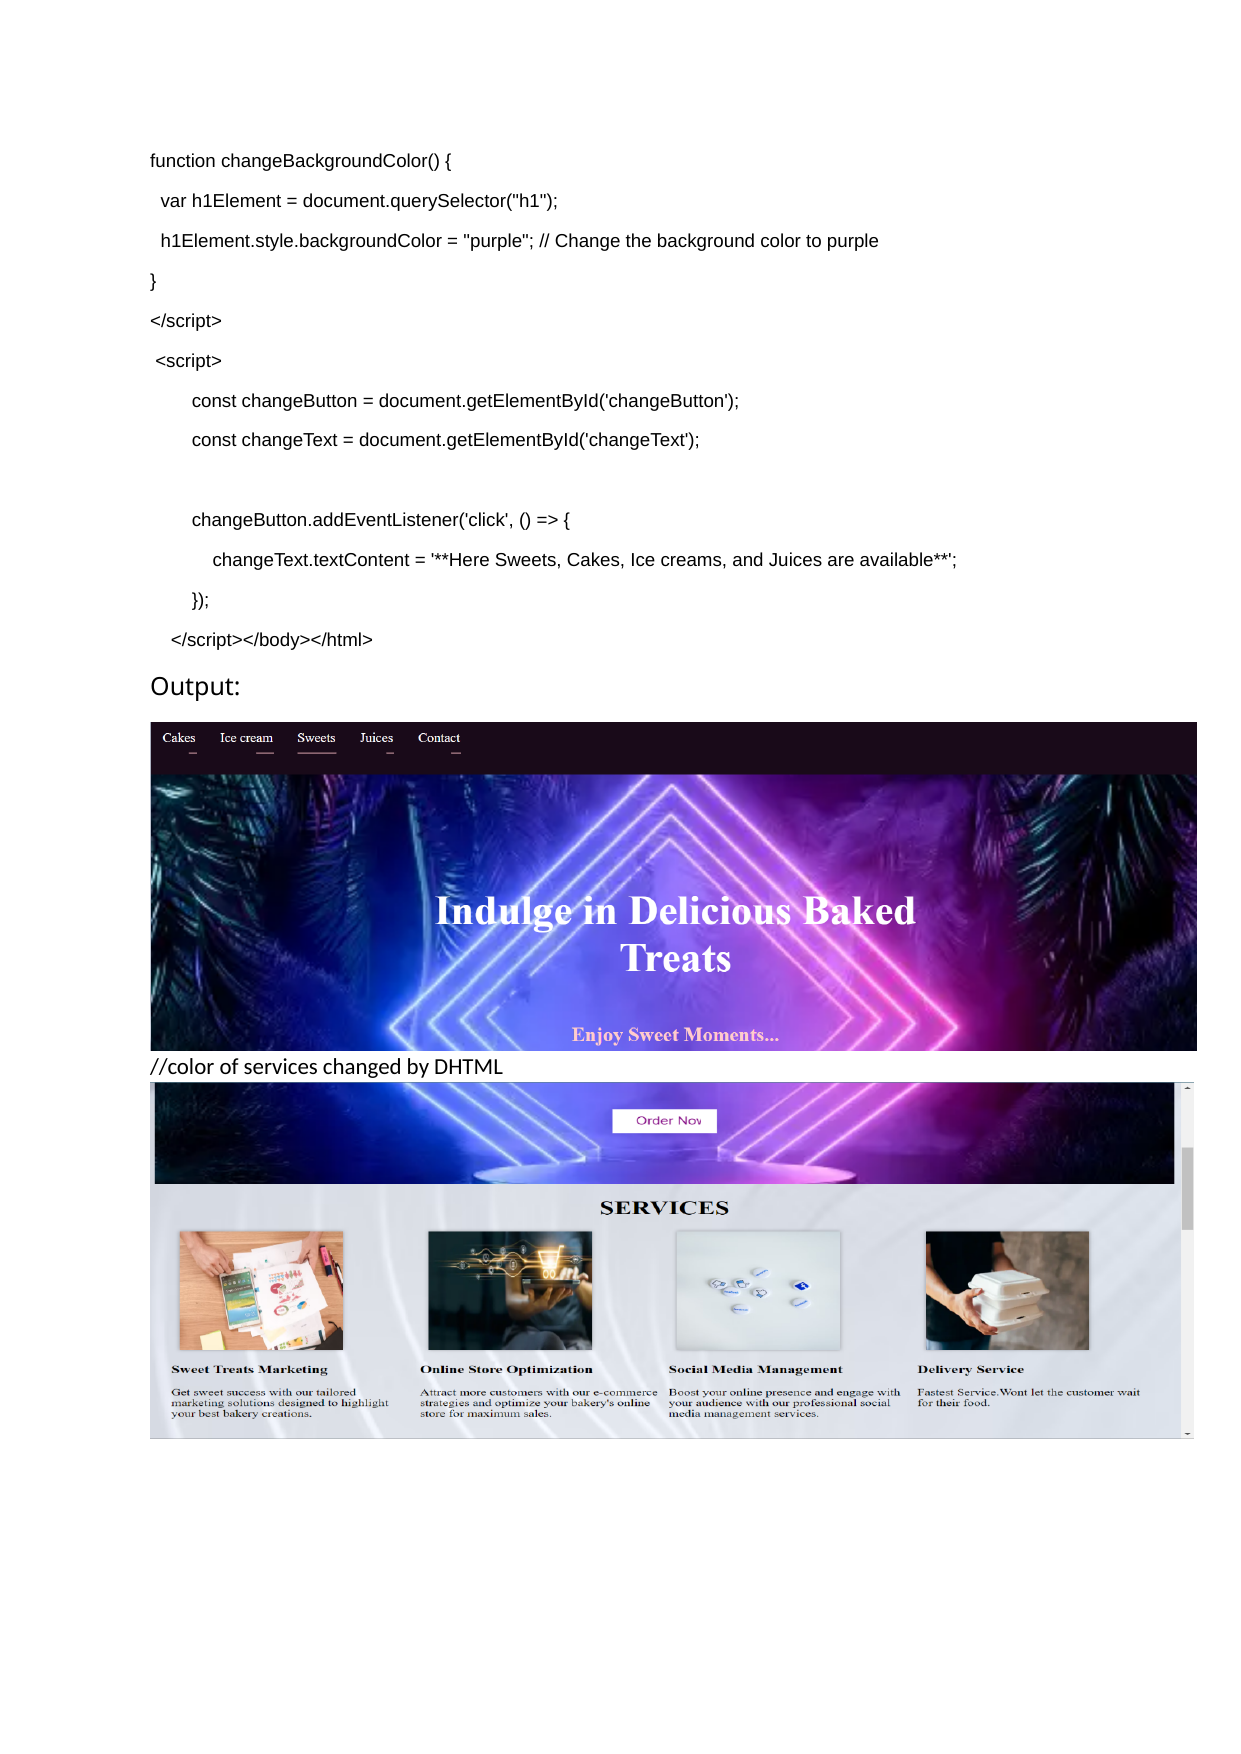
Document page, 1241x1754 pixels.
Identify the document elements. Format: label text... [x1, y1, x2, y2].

text function changeBackgroundColor() { [150, 150, 1090, 172]
text changeText.textContent = '**Here Sweets, Cakes, Ice creams, and Juices are available**'; [150, 549, 1090, 571]
text }); [150, 589, 1090, 610]
text h1Element.style.backgroundColor = "purple"; // Change the background color to purple [150, 230, 1090, 251]
picture [150, 1082, 1194, 1439]
text </script></body></html> [150, 629, 1090, 650]
text changeButton.addEventListener('click', () => { [150, 509, 1090, 531]
text </script> [150, 309, 1090, 331]
picture [150, 722, 1197, 1051]
text <script> [150, 349, 1090, 371]
text } [150, 270, 1090, 291]
text const changeText = document.getElementById('changeText'); [150, 429, 1090, 451]
text //color of services changed by DHTML [150, 1051, 1090, 1082]
text var h1Element = document.querySelector("h1"); [150, 190, 1090, 211]
text Output: [150, 669, 1090, 703]
text const changeButton = document.getElementById('changeButton'); [150, 389, 1090, 411]
